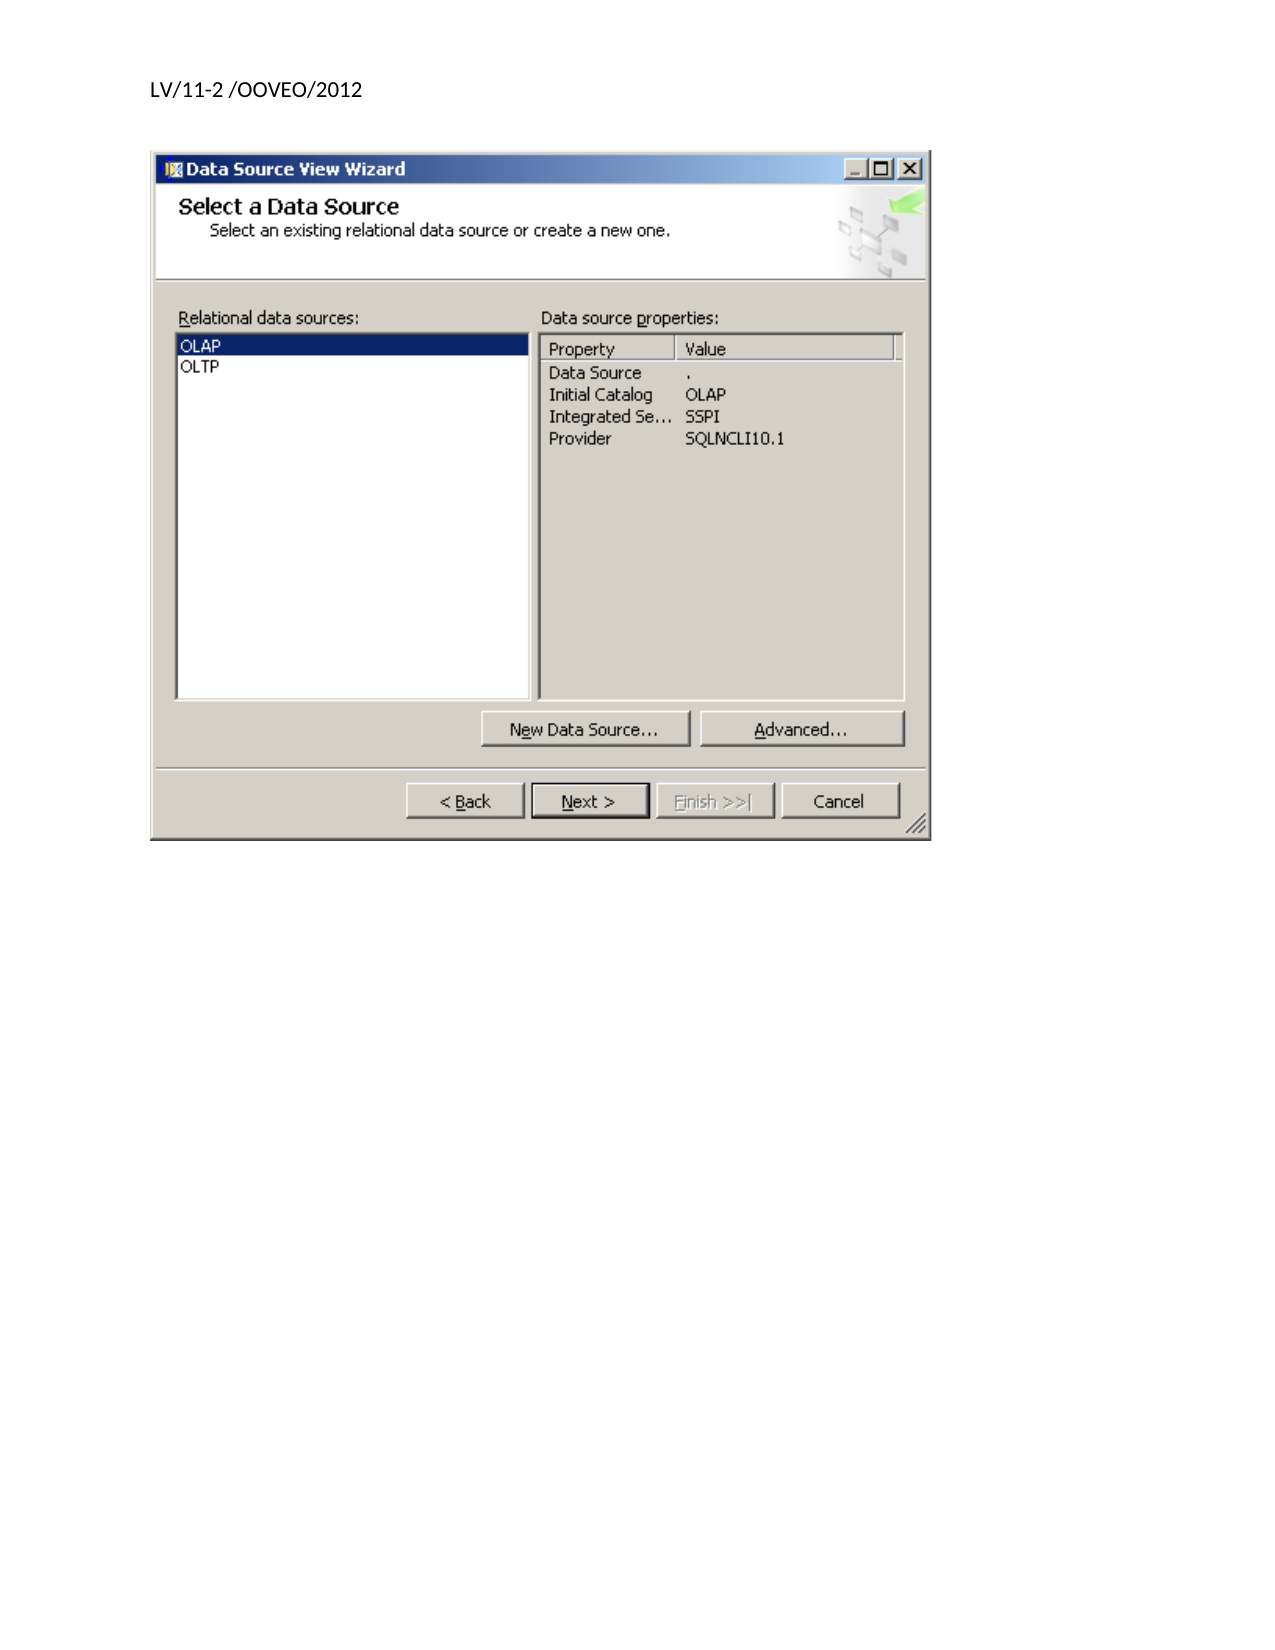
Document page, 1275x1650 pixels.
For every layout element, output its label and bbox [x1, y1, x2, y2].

picture [150, 150, 932, 841]
